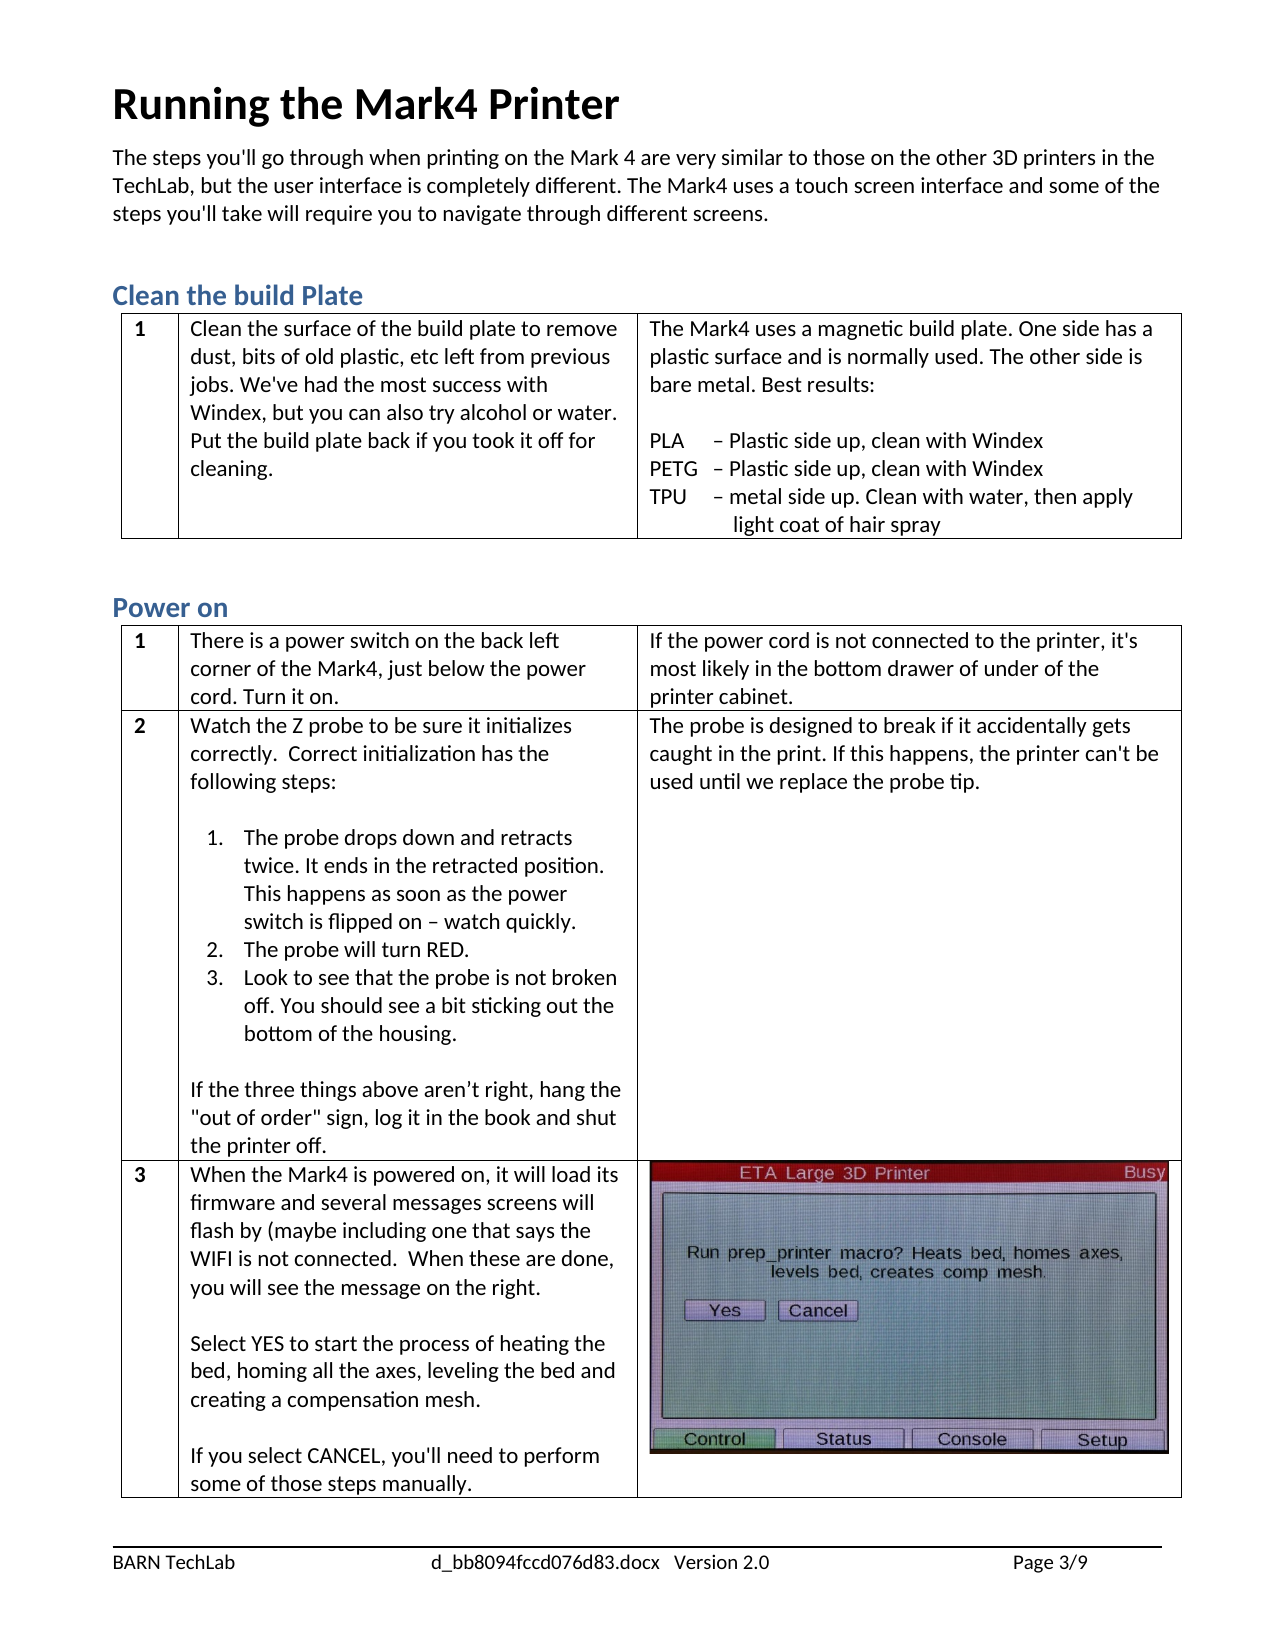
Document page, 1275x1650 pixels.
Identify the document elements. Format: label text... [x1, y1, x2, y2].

table_cell When the Mark4 is powered on, it will load its firmware and several messages screens will flash by (maybe including one that says the WIFI is not connected. When these are done, you will see the message on the right. Select YES to start the process of heating the bed, homing all the axes, leveling the bed and creating a compensation mesh. If you select CANCEL, you'll need to perform some of those steps manually. [179, 1161, 637, 1497]
subtitle Power on [112, 589, 1162, 625]
picture [649, 1160, 1169, 1454]
table_cell 3 [122, 1161, 178, 1497]
table_cell Watch the Z probe to be sure it initializes correctly. Correct initialization has the following steps: The probe drops down and retracts twice. It ends in the retracted position. This happens as soon as the power switch is flipped on – watch quickly. The probe will turn RED. Look to see that the probe is not broken off. You should see a bit sticking out the bottom of the housing. If the three things above aren’t right, hang the "out of order" sign, log it in the book and shut the printer off. [179, 711, 637, 1159]
table_header If the power cord is not connected to the printer, it's most likely in the bottom drawer of under of the printer cabinet. [638, 626, 1181, 710]
table_header Clean the surface of the build plate to remove dust, bits of old plastic, etc left from previous jobs. We've had the most success with Windex, but you can also try alcohol or water. Put the build plate back if you took it off for cleaning. [179, 314, 637, 538]
table_header 1 [122, 626, 178, 710]
text The steps you'll go through when printing on the Mark 4 are very similar to those on the other 3D printers in the TechLab, but the user interface is completely different. The Mark4 uses a touch screen interface and some of the steps you'll take will require you to navigate through different screens. [112, 143, 1162, 227]
text Running the Mark4 Printer [112, 75, 1162, 131]
table_header The Mark4 uses a magnetic build plate. One side has a plastic surface and is normally used. The other side is bare metal. Best results: PLA – Plastic side up, clean with Windex PETG – Plastic side up, clean with Windex TPU – metal side up. Clean with water, then apply light coat of hair spray [638, 314, 1181, 538]
table_cell 2 [122, 711, 178, 1159]
table_header 1 [122, 314, 178, 538]
table_cell [638, 1161, 1181, 1497]
table_header There is a power switch on the back left corner of the Mark4, just below the power cord. Turn it on. [179, 626, 637, 710]
table_cell The probe is designed to break if it accidentally gets caught in the print. If this happens, the printer can't be used until we replace the probe tip. [638, 711, 1181, 1159]
subtitle Clean the build Plate [112, 277, 1162, 313]
